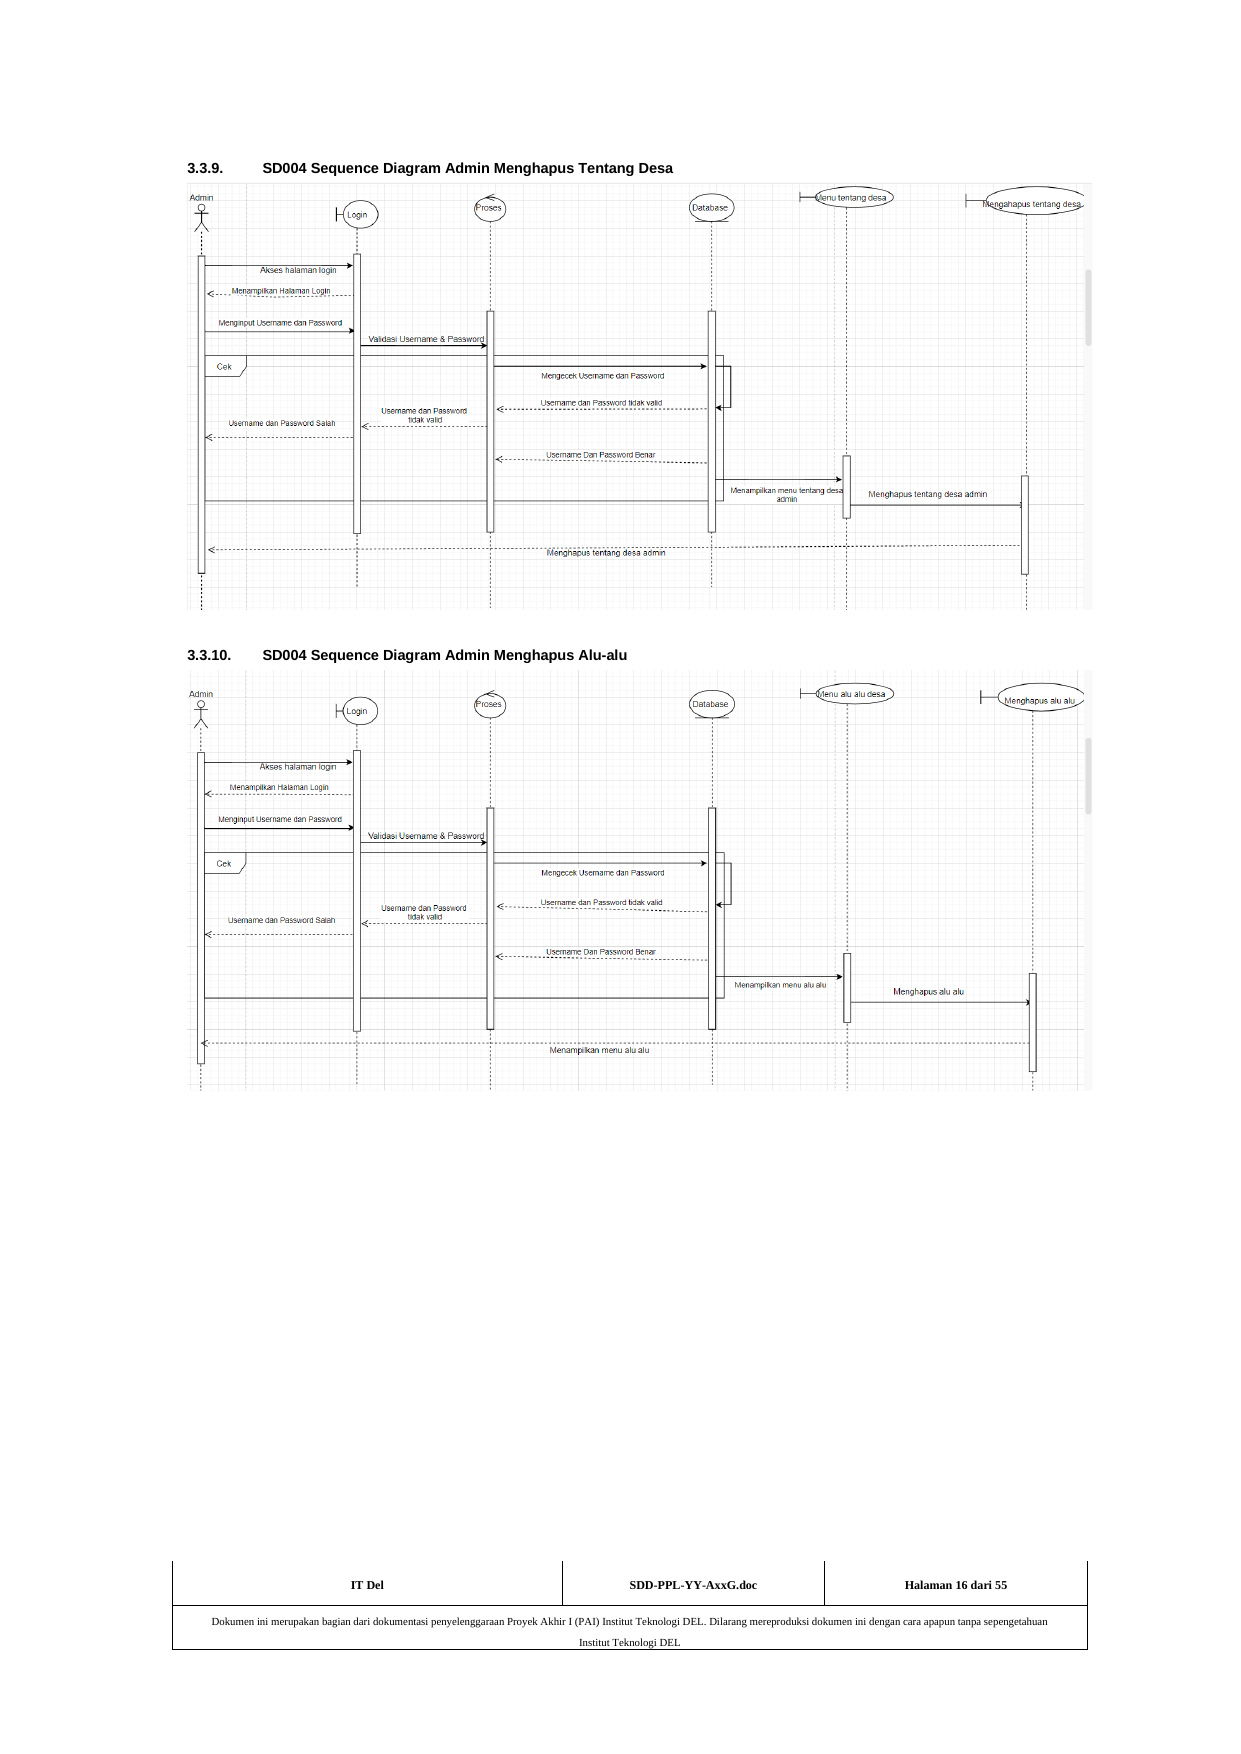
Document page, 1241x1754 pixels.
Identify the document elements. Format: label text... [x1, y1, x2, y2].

subtitle SD004 Sequence Diagram Admin Menghapus Tentang Desa [187, 148, 1092, 176]
picture [187, 670, 1093, 1091]
subtitle SD004 Sequence Diagram Admin Menghapus Alu-alu [187, 635, 1092, 664]
picture [187, 182, 1093, 610]
